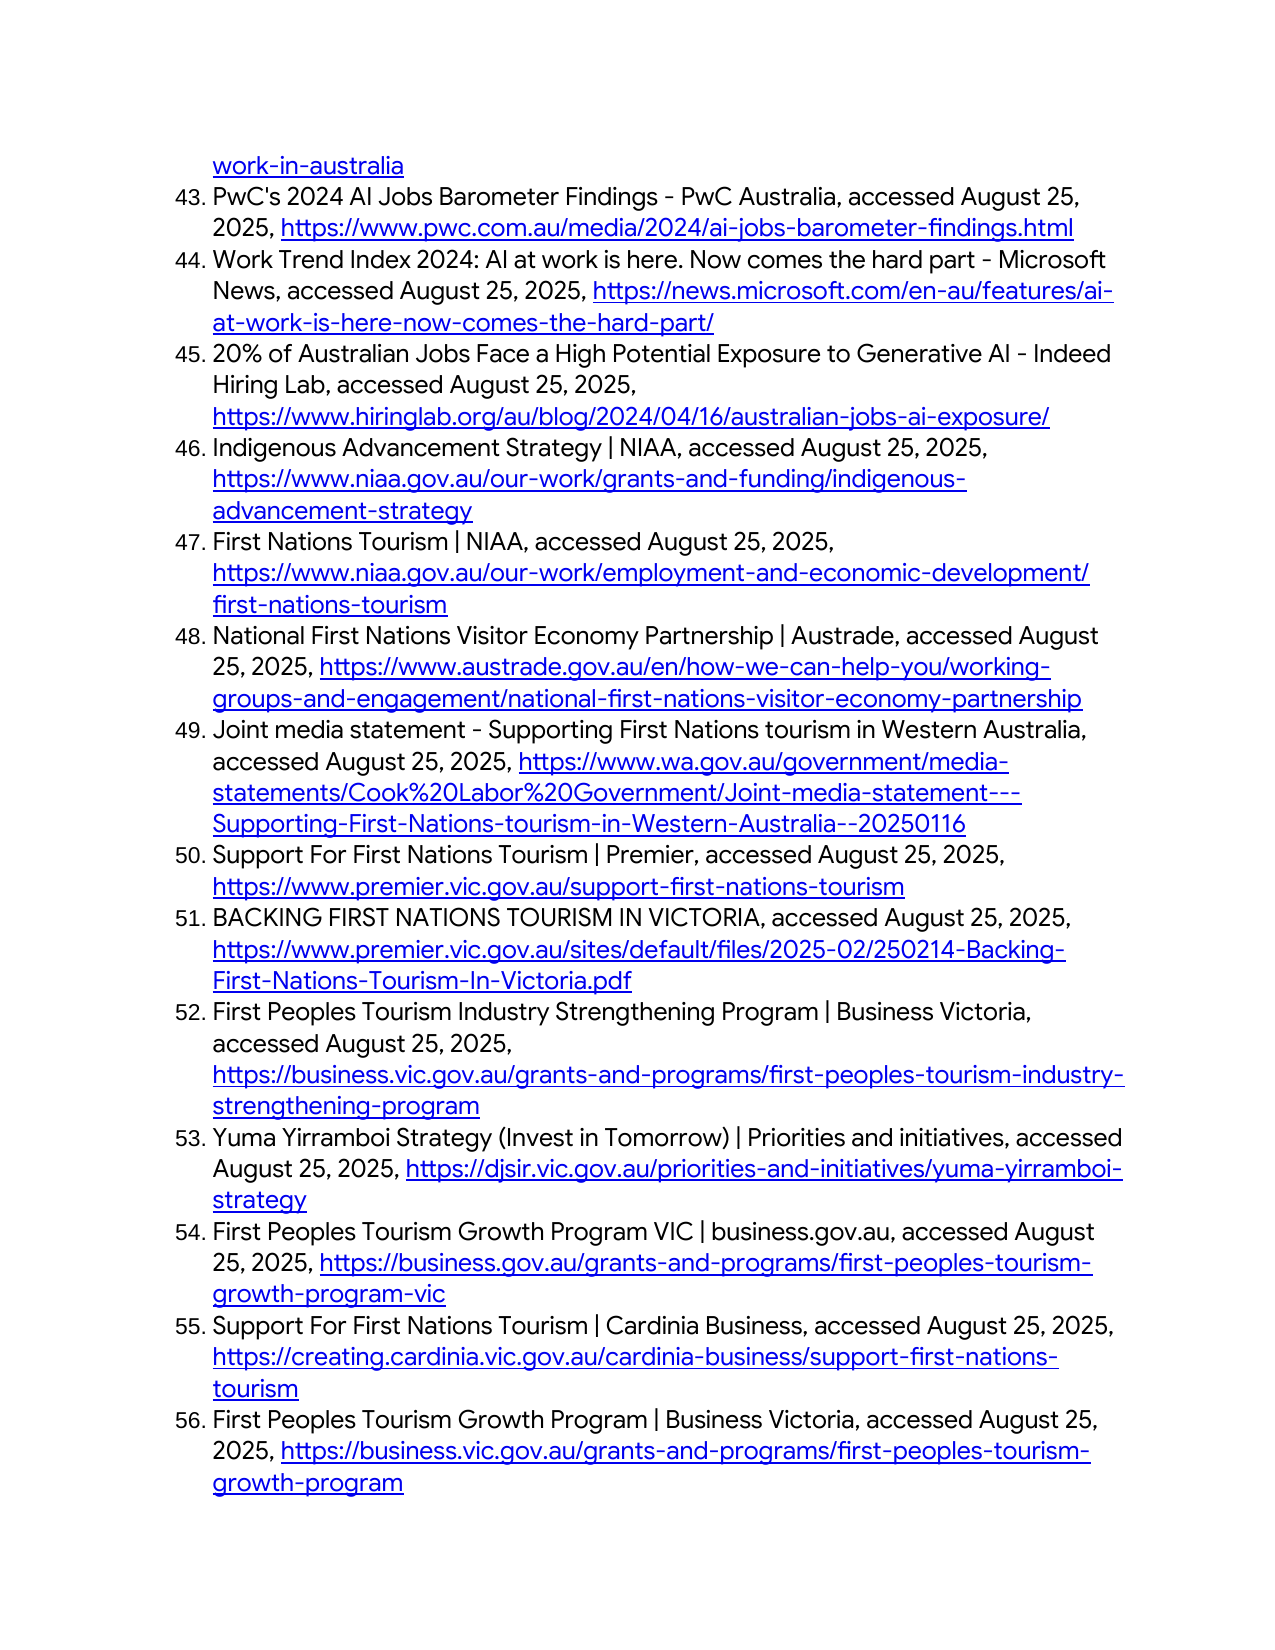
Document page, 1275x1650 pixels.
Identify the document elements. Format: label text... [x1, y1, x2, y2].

list Indigenous Advancement Strategy | NIAA, accessed August 25, 2025, https://www.niaa.gov.au/our-work/grants-and-funding/indigenous-advancement-strategy [175, 432, 1125, 526]
list BACKING FIRST NATIONS TOURISM IN VICTORIA, accessed August 25, 2025, https://www.premier.vic.gov.au/sites/default/files/2025-02/250214-Backing-First-Nations-Tourism-In-Victoria.pdf [175, 902, 1125, 997]
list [175, 150, 1125, 181]
list Joint media statement - Supporting First Nations tourism in Western Australia, accessed August 25, 2025, https://www.wa.gov.au/government/media-statements/Cook%20Labor%20Government/Joint-media-statement---Supporting-First-Nations-tourism-in-Western-Australia--20250116 [175, 714, 1125, 840]
list First Peoples Tourism Growth Program VIC | business.gov.au, accessed August 25, 2025, https://business.gov.au/grants-and-programs/first-peoples-tourism-growth-program-vic [175, 1216, 1125, 1310]
list 20% of Australian Jobs Face a High Potential Exposure to Generative AI - Indeed Hiring Lab, accessed August 25, 2025, https://www.hiringlab.org/au/blog/2024/04/16/australian-jobs-ai-exposure/ [175, 338, 1125, 432]
list Yuma Yirramboi Strategy (Invest in Tomorrow) | Priorities and initiatives, accessed August 25, 2025, https://djsir.vic.gov.au/priorities-and-initiatives/yuma-yirramboi-strategy [175, 1122, 1125, 1216]
list National First Nations Visitor Economy Partnership | Austrade, accessed August 25, 2025, https://www.austrade.gov.au/en/how-we-can-help-you/working-groups-and-engagement/national-first-nations-visitor-economy-partnership [175, 620, 1125, 714]
list Support For First Nations Tourism | Premier, accessed August 25, 2025, https://www.premier.vic.gov.au/support-first-nations-tourism [175, 840, 1125, 902]
list First Peoples Tourism Growth Program | Business Victoria, accessed August 25, 2025, https://business.vic.gov.au/grants-and-programs/first-peoples-tourism-growth-program [175, 1404, 1125, 1498]
list First Nations Tourism | NIAA, accessed August 25, 2025, https://www.niaa.gov.au/our-work/employment-and-economic-development/first-nations-tourism [175, 526, 1125, 620]
list First Peoples Tourism Industry Strengthening Program | Business Victoria, accessed August 25, 2025, https://business.vic.gov.au/grants-and-programs/first-peoples-tourism-industry-strengthening-program [175, 997, 1125, 1122]
list Support For First Nations Tourism | Cardinia Business, accessed August 25, 2025, https://creating.cardinia.vic.gov.au/cardinia-business/support-first-nations-tourism [175, 1310, 1125, 1404]
list PwC's 2024 AI Jobs Barometer Findings - PwC Australia, accessed August 25, 2025, https://www.pwc.com.au/media/2024/ai-jobs-barometer-findings.html [175, 181, 1125, 244]
list Work Trend Index 2024: AI at work is here. Now comes the hard part - Microsoft News, accessed August 25, 2025, https://news.microsoft.com/en-au/features/ai-at-work-is-here-now-comes-the-hard-part/ [175, 244, 1125, 338]
